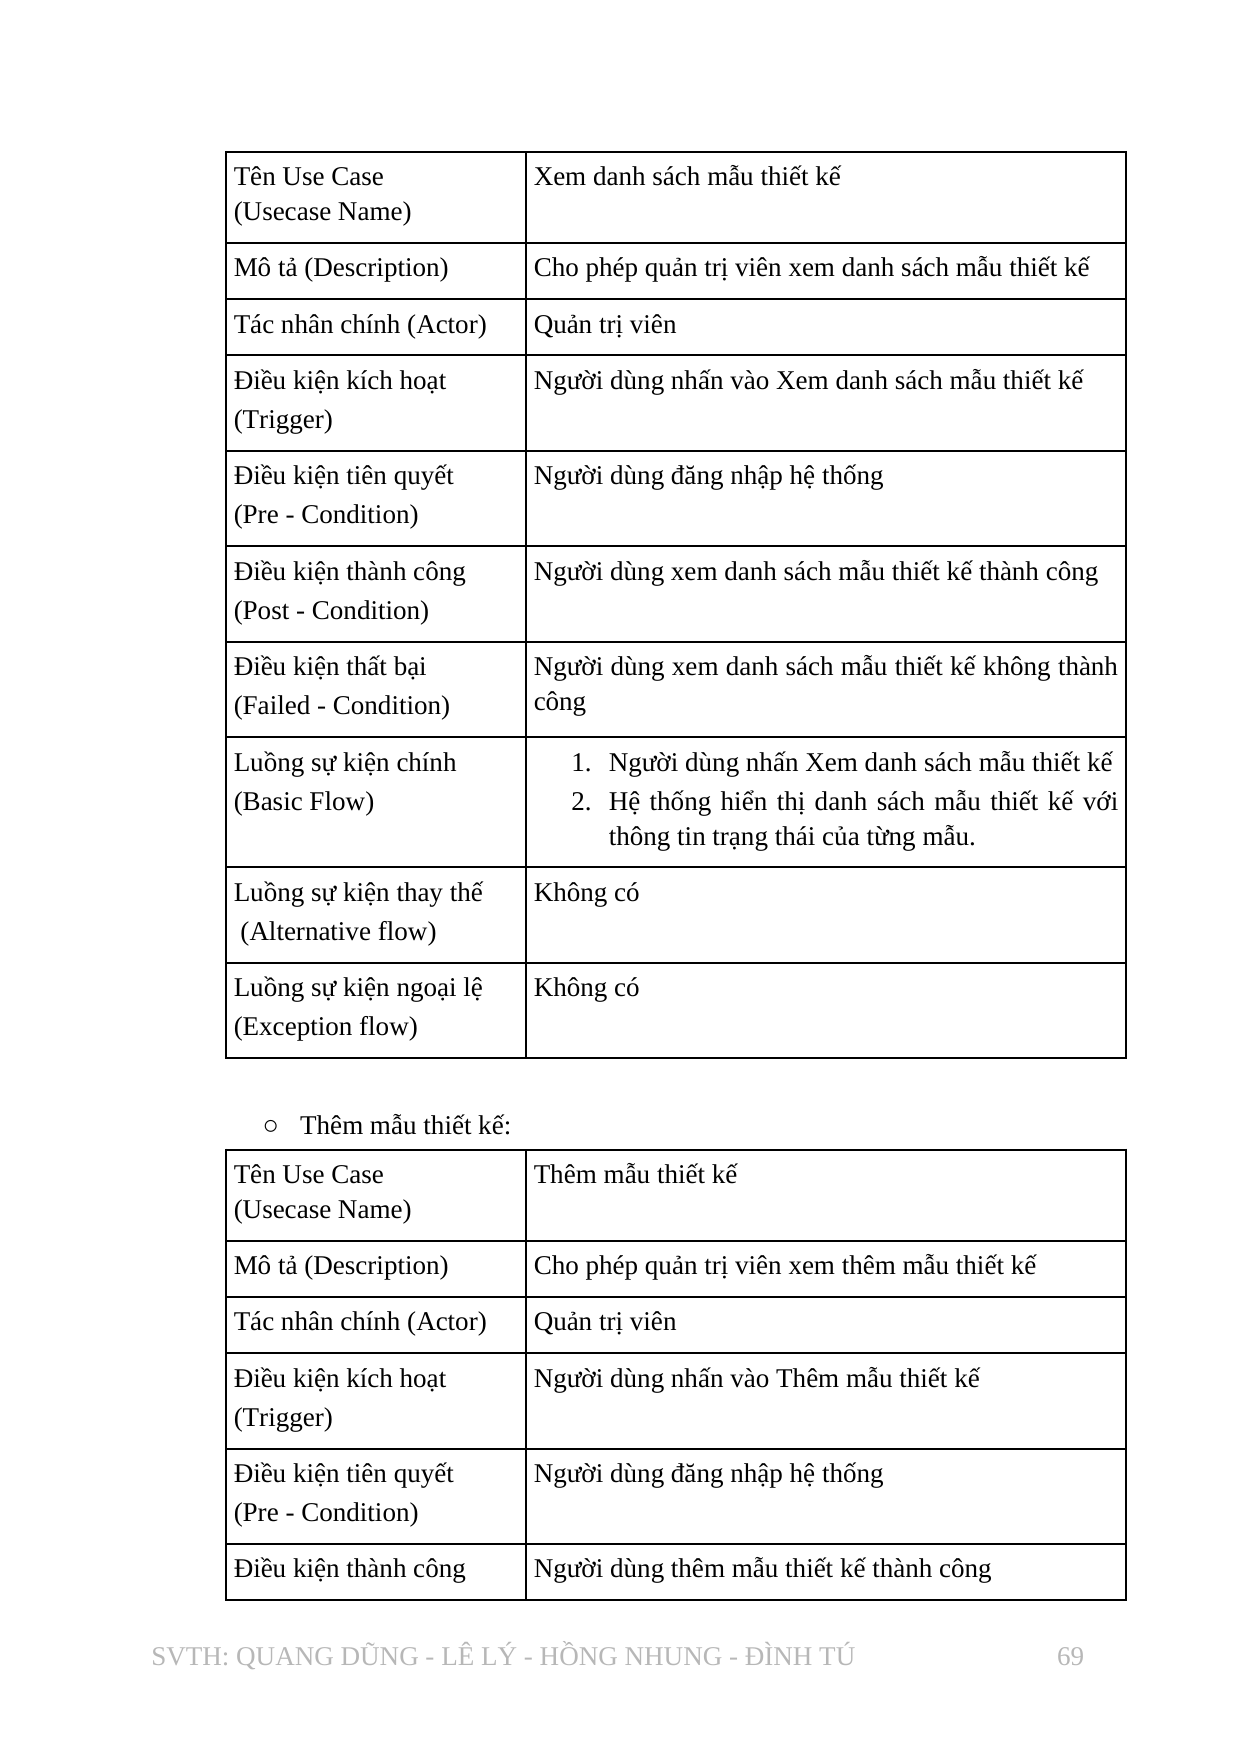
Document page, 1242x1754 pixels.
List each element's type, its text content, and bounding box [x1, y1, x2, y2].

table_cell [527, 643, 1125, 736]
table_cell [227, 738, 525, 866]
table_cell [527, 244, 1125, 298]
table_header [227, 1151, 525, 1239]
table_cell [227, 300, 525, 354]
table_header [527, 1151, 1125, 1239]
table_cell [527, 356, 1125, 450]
list Thêm mẫu thiết kế: [262, 1109, 1090, 1141]
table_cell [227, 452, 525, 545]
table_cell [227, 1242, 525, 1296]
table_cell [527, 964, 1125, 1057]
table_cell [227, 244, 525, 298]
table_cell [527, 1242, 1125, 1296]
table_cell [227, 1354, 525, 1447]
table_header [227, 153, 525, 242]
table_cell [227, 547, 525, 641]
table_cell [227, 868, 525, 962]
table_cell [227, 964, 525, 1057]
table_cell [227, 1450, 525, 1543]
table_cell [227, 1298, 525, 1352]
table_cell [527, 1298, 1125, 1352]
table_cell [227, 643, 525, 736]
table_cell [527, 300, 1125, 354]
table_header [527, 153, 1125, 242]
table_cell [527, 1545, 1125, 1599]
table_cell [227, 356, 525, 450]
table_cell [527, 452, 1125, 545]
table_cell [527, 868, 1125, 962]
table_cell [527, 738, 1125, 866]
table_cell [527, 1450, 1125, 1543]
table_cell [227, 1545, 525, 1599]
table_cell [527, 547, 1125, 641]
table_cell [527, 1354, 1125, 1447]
